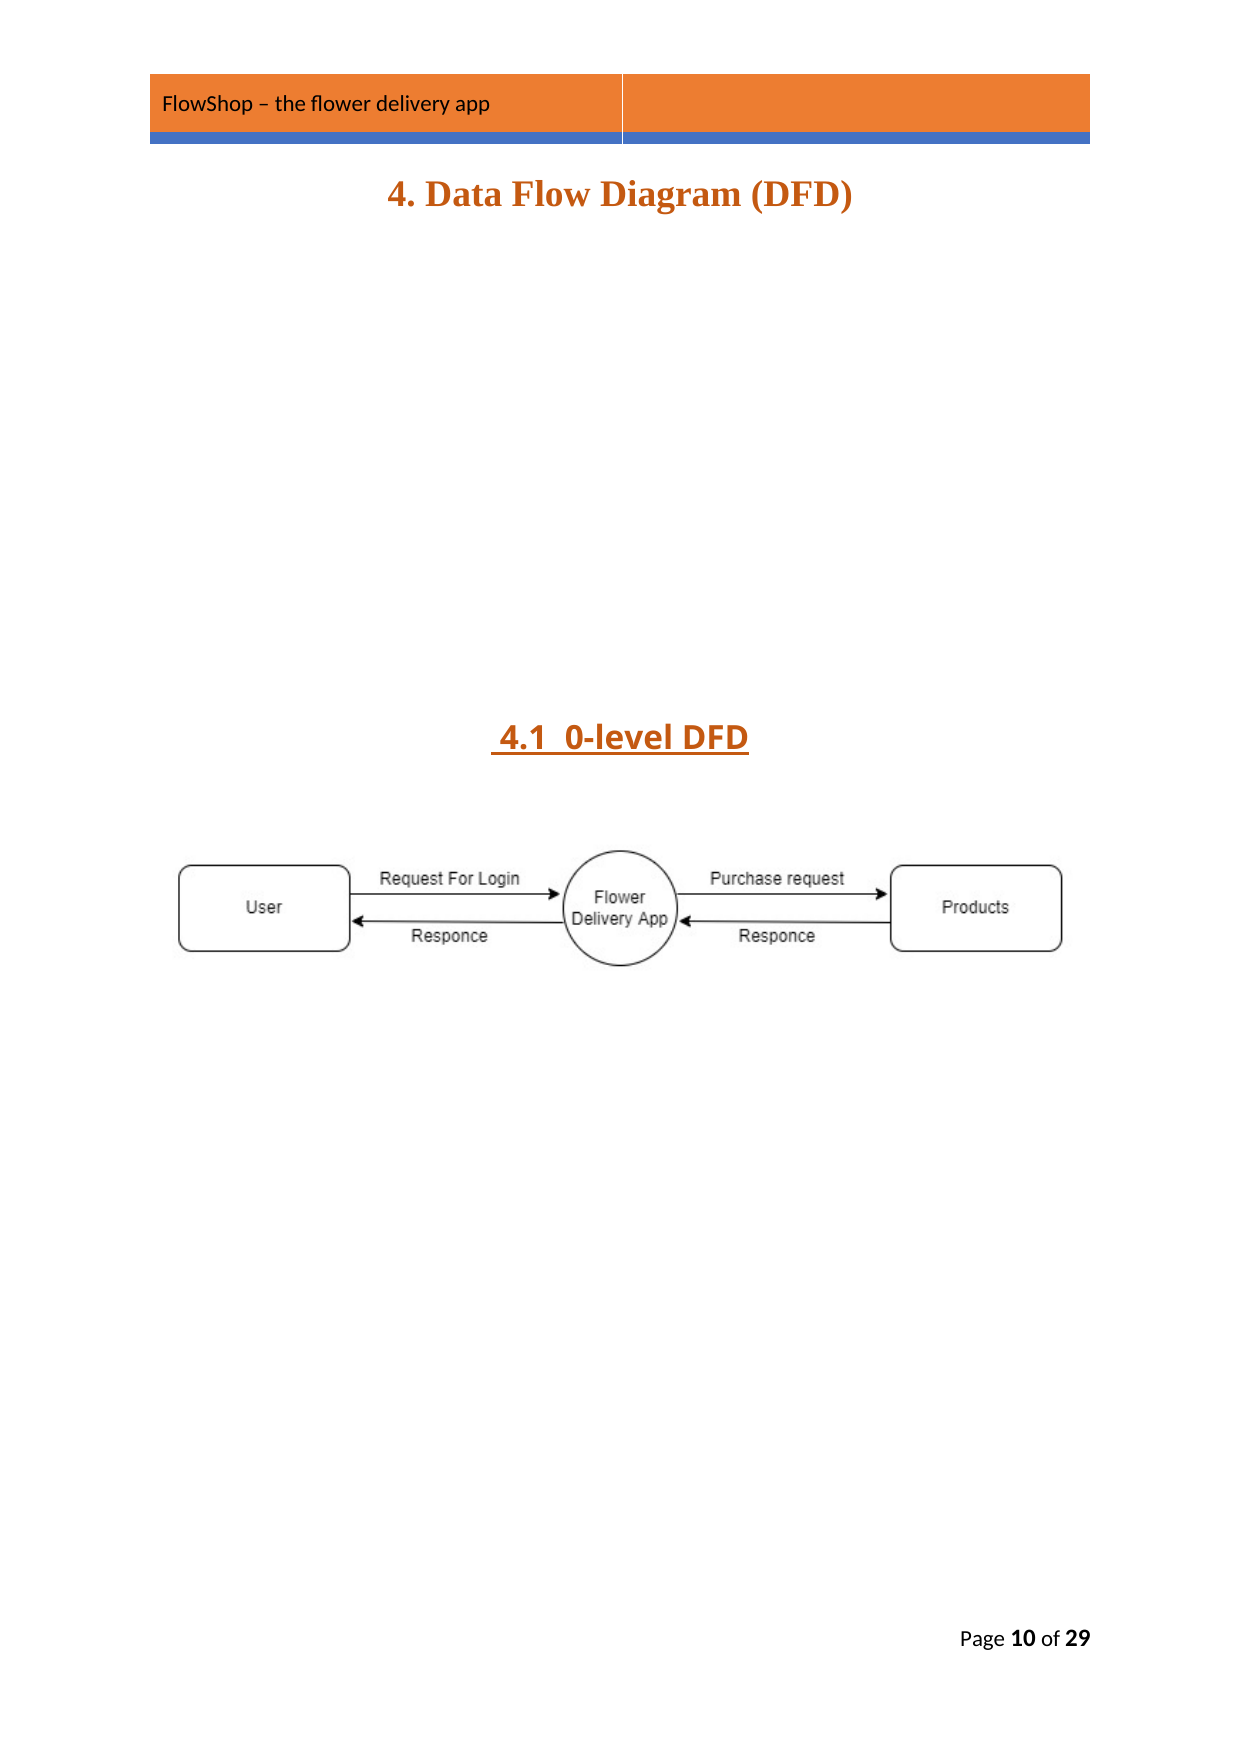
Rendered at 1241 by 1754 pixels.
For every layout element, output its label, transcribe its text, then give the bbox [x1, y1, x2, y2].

subtitle 4. Data Flow Diagram (DFD) [150, 172, 1090, 215]
subtitle 4.1 0-level DFD [150, 714, 1090, 759]
picture [150, 822, 1091, 995]
